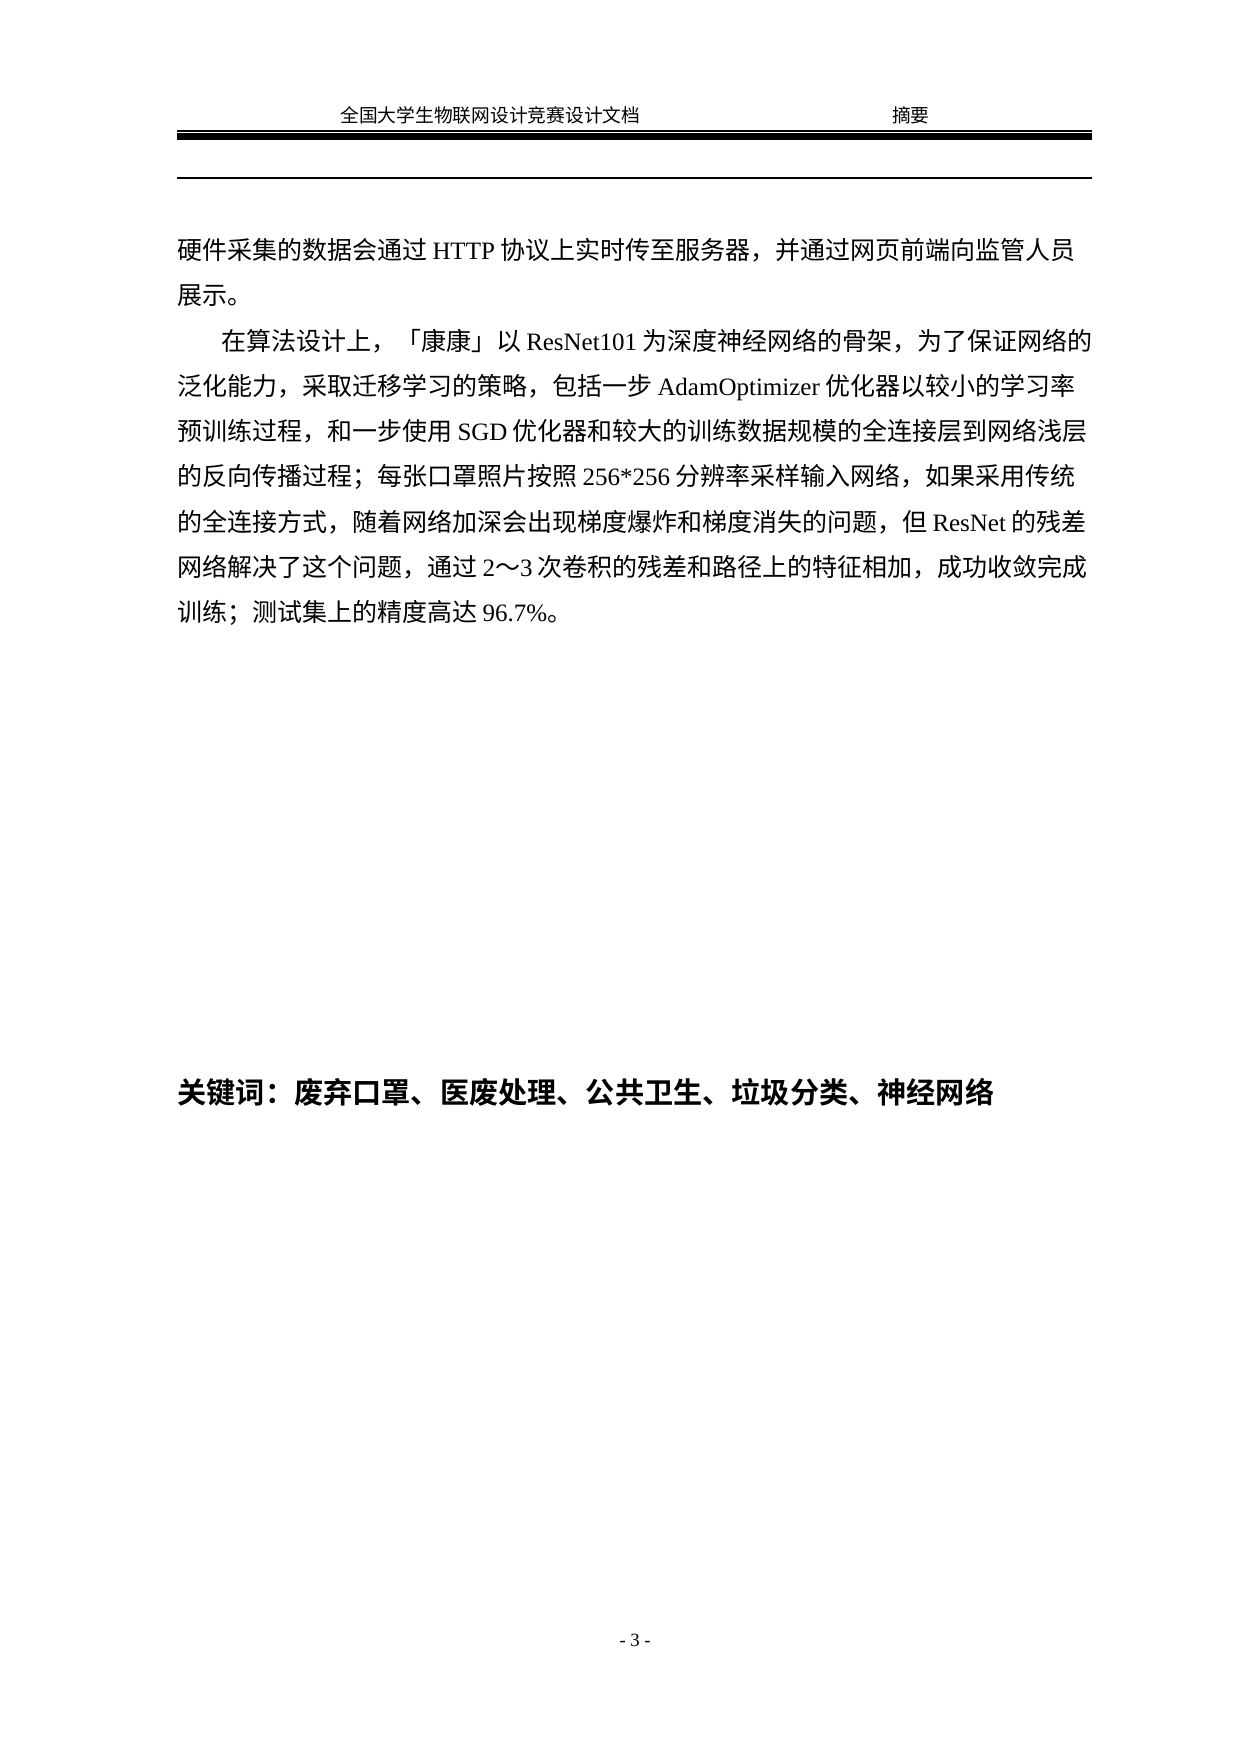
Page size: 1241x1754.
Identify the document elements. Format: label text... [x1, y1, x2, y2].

text 关键词：废弃口罩、医废处理、公共卫生、垃圾分类、神经网络 [177, 1069, 1092, 1112]
text 在算法设计上，「康康」以ResNet101为深度神经网络的骨架，为了保证网络的泛化能力，采取迁移学习的策略，包括一步AdamOptimizer优化器以较小的学习率预训练过程，和一步使用SGD优化器和较大的训练数据规模的全连接层到网络浅层的反向传播过程；每张口罩照片按照256*256分辨率采样输入网络，如果采用传统的全连接方式，随着网络加深会出现梯度爆炸和梯度消失的问题，但ResNet的残差网络解决了这个问题，通过2～3次卷积的残差和路径上的特征相加，成功收敛完成训练；测试集上的精度高达96.7%。 [177, 321, 1092, 629]
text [177, 230, 1092, 312]
